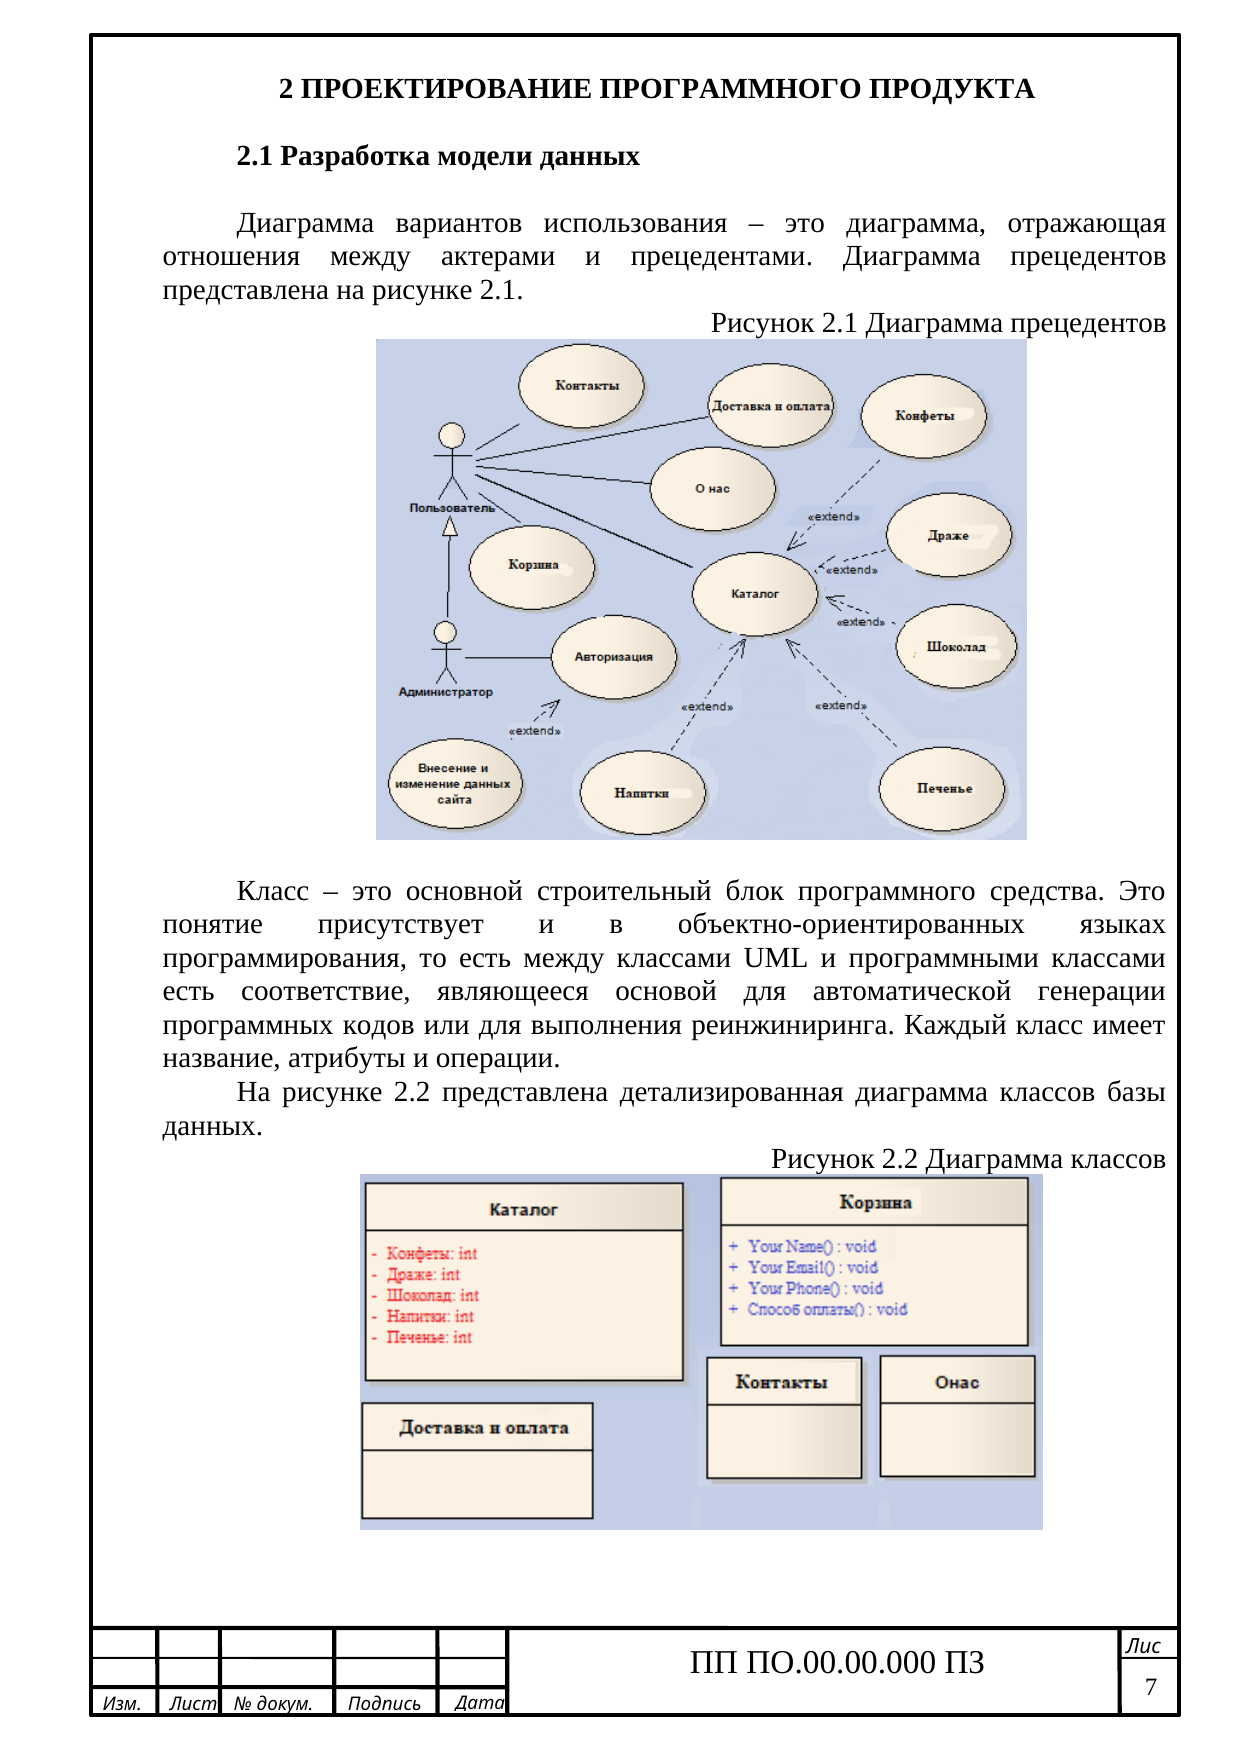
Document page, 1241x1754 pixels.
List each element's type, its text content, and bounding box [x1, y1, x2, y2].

text Рисунок 2.1 Диаграмма прецедентов [162, 306, 1167, 339]
text Класс – это основной строительный блок программного средства. Это понятие присутствует и в объектно-ориентированных языках программирования, то есть между классами UML и программными классами есть соответствие, являющееся основой для автоматической генерации программных кодов или для выполнения реинжиниринга. Каждый класс имеет название, атрибуты и операции. [162, 873, 1167, 1074]
picture [360, 1174, 1043, 1530]
text Рисунок 2.2 Диаграмма классов [162, 1141, 1167, 1175]
text Диаграмма вариантов использования – это диаграмма, отражающая отношения между актерами и прецедентами. Диаграмма прецедентов представлена на рисунке 2.1. [162, 205, 1167, 306]
picture [376, 339, 1027, 840]
text На рисунке 2.2 представлена детализированная диаграмма классов базы данных. [162, 1074, 1167, 1141]
text 2 ПРОЕКТИРОВАНИЕ ПРОГРАММНОГО ПРОДУКТА [118, 71, 1167, 104]
text 2.1 Разработка модели данных [162, 138, 1167, 171]
